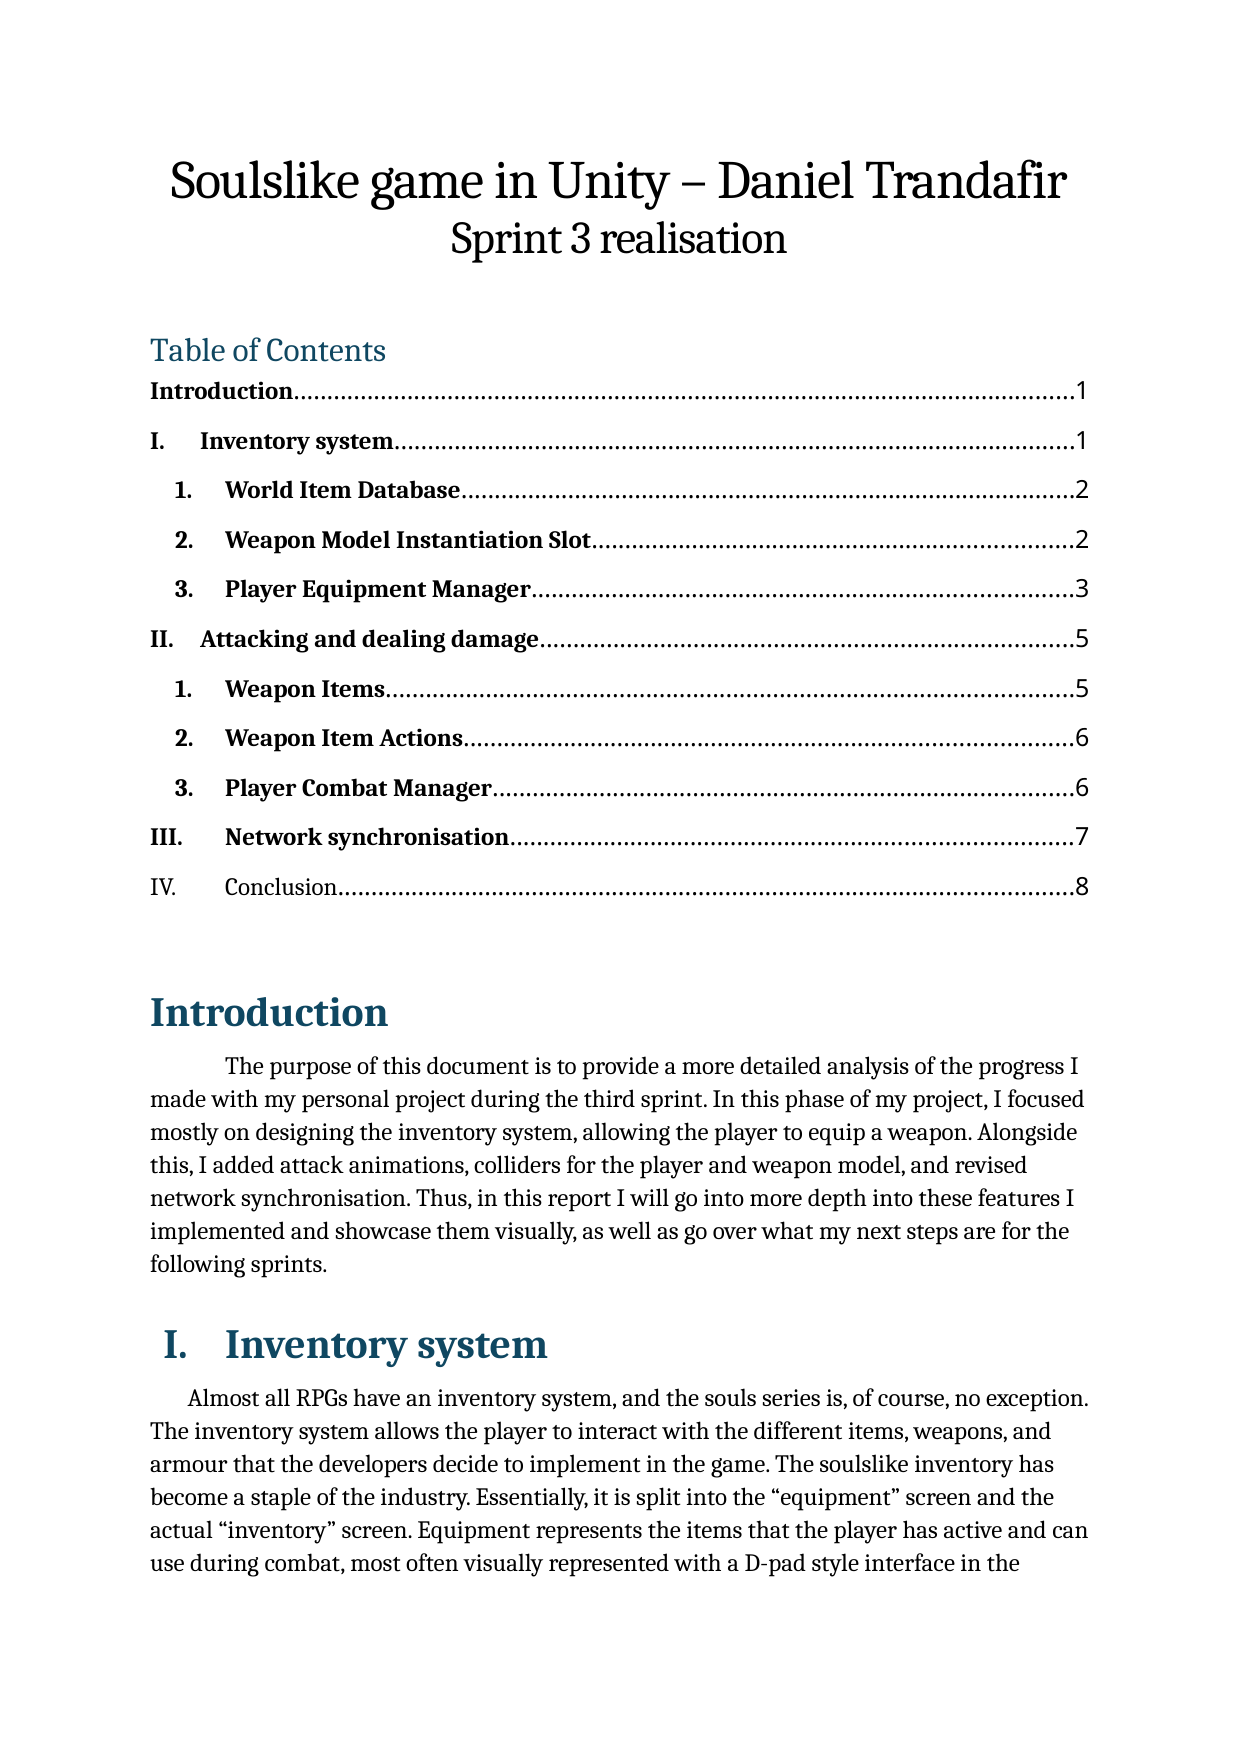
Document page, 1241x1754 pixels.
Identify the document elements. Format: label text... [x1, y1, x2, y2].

subtitle Inventory system [187, 1321, 1090, 1369]
title Sprint 3 realisation [150, 212, 1090, 265]
subtitle Introduction [150, 989, 1090, 1037]
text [150, 1384, 1090, 1578]
title Soulslike game in Unity – Daniel Trandafir [150, 150, 1090, 212]
text The purpose of this document is to provide a more detailed analysis of the progress I made with my personal project during the third sprint. In this phase of my project, I focused mostly on designing the inventory system, allowing the player to equip a weapon. Alongside this, I added attack animations, colliders for the player and weapon model, and revised network synchronisation. Thus, in this report I will go into more depth into these features I implemented and showcase them visually, as well as go over what my next steps are for the following sprints. [150, 1052, 1090, 1279]
